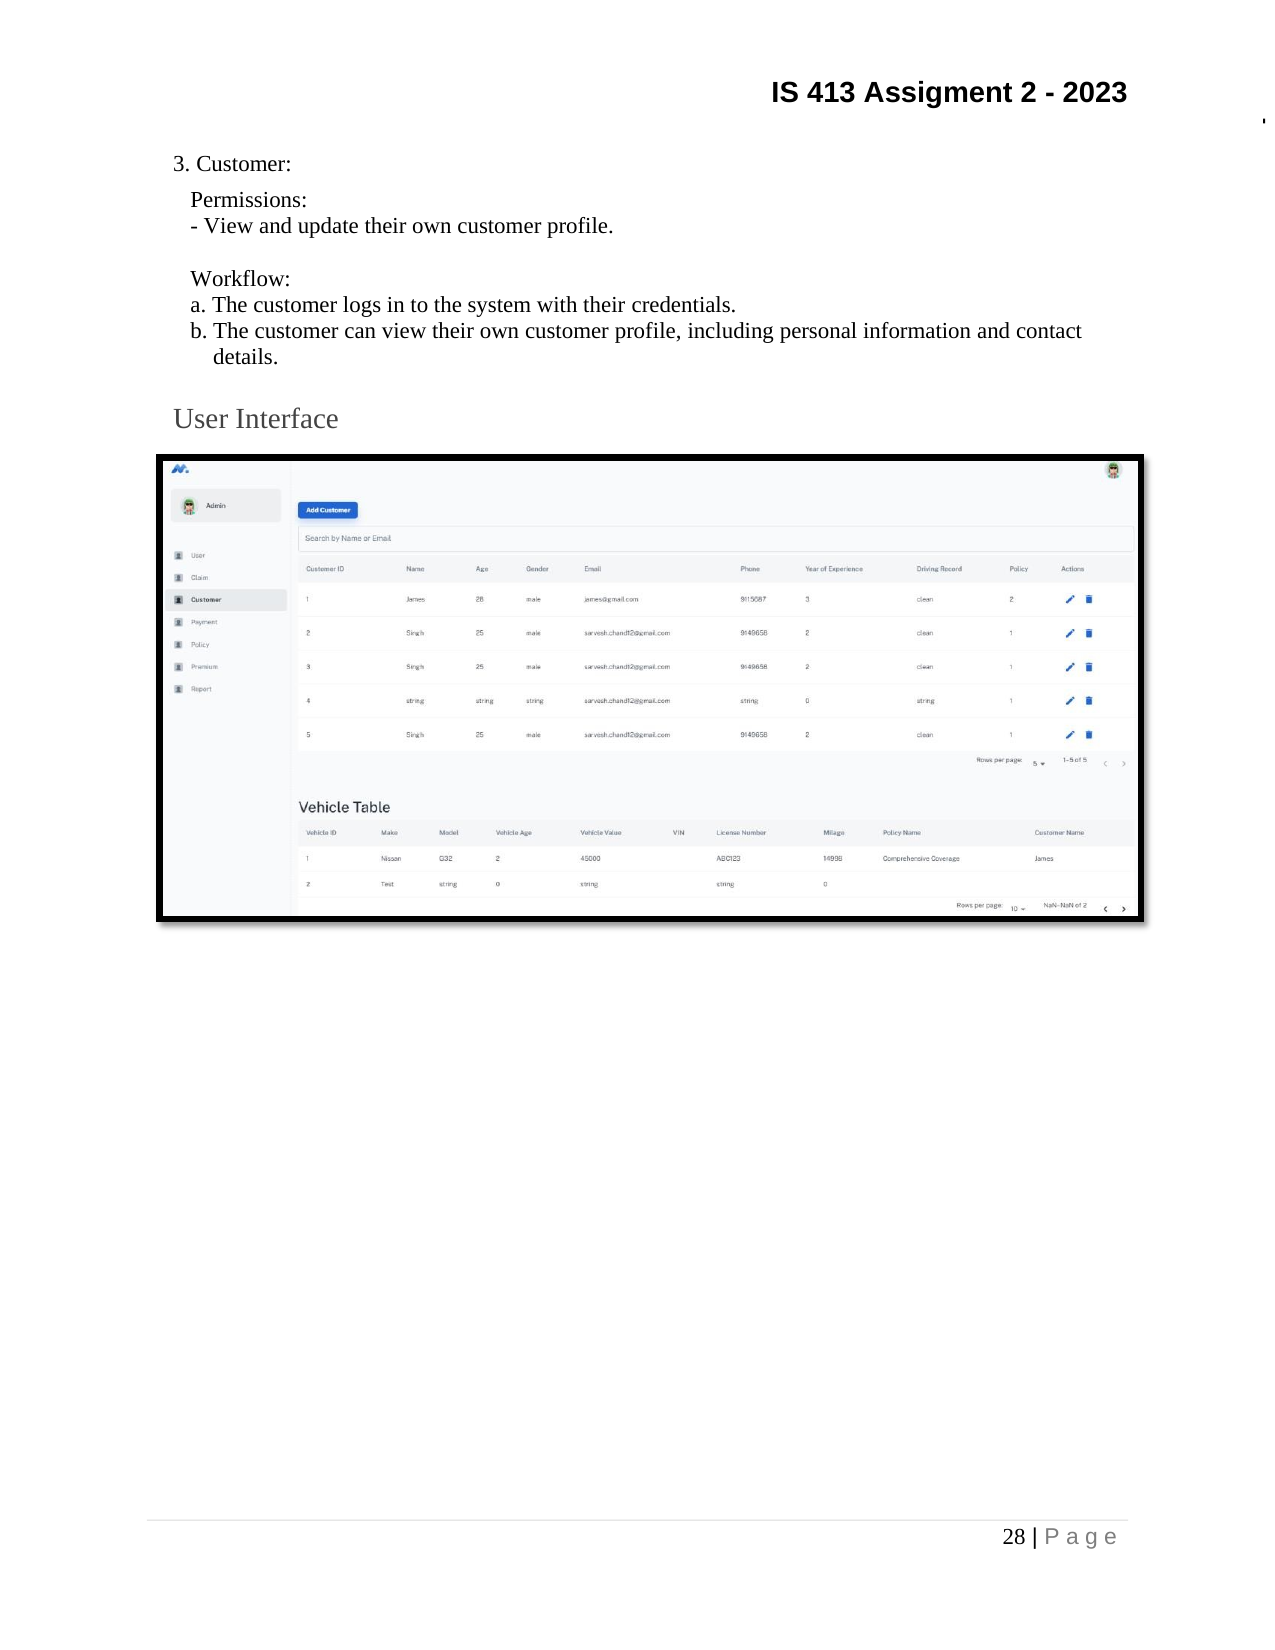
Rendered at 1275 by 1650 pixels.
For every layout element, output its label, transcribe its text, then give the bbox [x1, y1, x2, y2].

list Customer: [173, 150, 1125, 176]
text Permissions: [190, 186, 1125, 212]
list The customer logs in to the system with their credentials. [190, 291, 1125, 318]
text - View and update their own customer profile. [190, 212, 1125, 239]
picture [153, 453, 1155, 934]
subtitle User Interface [173, 401, 1125, 435]
text Workflow: [190, 265, 1125, 291]
list The customer can view their own customer profile, including personal information and contact details. [190, 318, 1125, 370]
